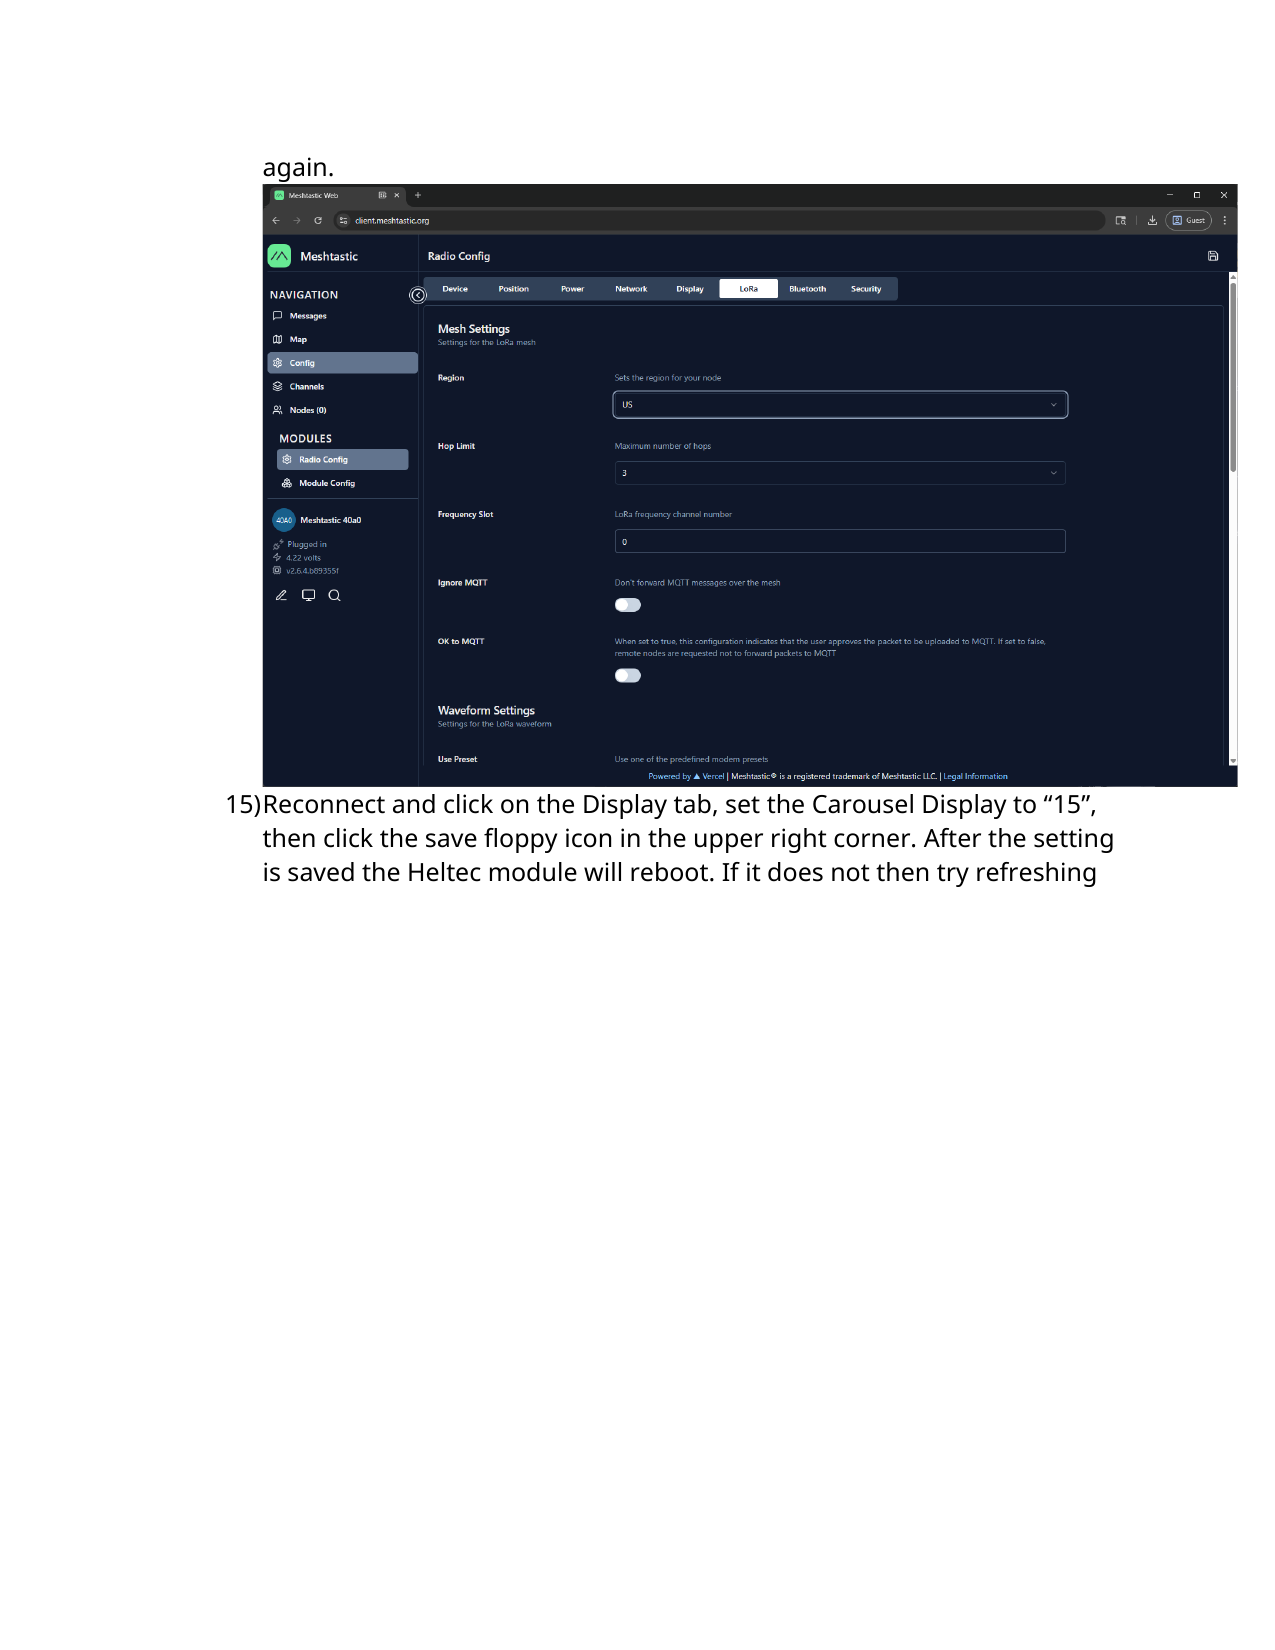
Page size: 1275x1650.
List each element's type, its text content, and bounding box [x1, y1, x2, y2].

picture [262, 184, 1238, 787]
list Reconnect and click on the Display tab, set the Carousel Display to “15”, then click the save floppy icon in the upper right corner. After the setting is saved the Heltec module will reboot. If it does not then try refreshing the page and try again. [225, 787, 1125, 889]
